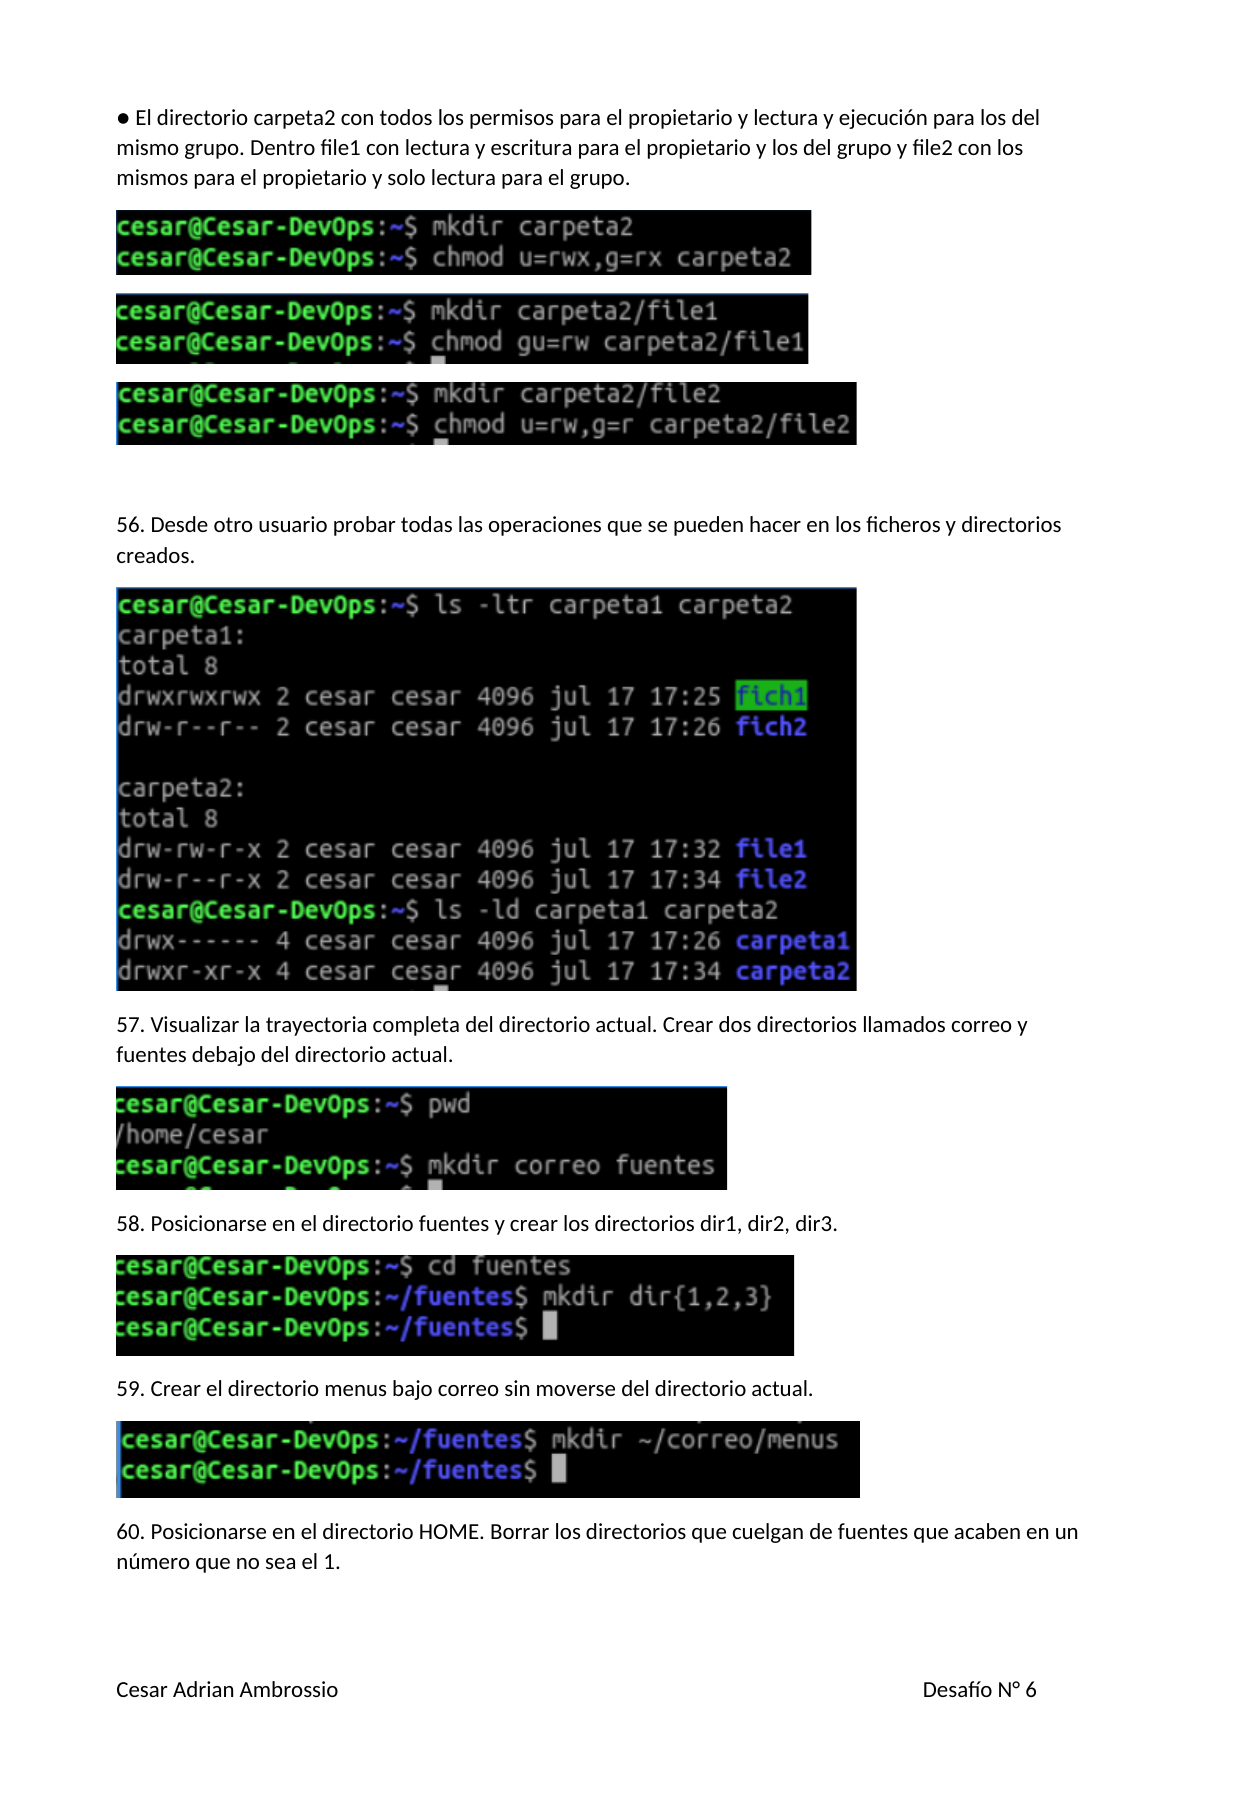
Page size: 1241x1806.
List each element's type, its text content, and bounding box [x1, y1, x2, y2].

picture [116, 587, 857, 991]
picture [116, 1255, 795, 1356]
text 58. Posicionarse en el directorio fuentes y crear los directorios dir1, dir2, dir3. [116, 1209, 1095, 1237]
text 60. Posicionarse en el directorio HOME. Borrar los directorios que cuelgan de fuentes que acaben en un número que no sea el 1. [116, 1517, 1095, 1575]
picture [116, 293, 809, 364]
text 59. Crear el directorio menus bajo correo sin moverse del directorio actual. [116, 1374, 1095, 1402]
picture [116, 382, 857, 445]
picture [116, 1421, 860, 1498]
text 56. Desde otro usuario probar todas las operaciones que se pueden hacer en los ficheros y directorios creados. [116, 511, 1095, 569]
picture [116, 210, 812, 275]
text 57. Visualizar la trayectoria completa del directorio actual. Crear dos directorios llamados correo y fuentes debajo del directorio actual. [116, 1010, 1095, 1068]
text ● El directorio carpeta2 con todos los permisos para el propietario y lectura y ejecución para los del mismo grupo. Dentro file1 con lectura y escritura para el propietario y los del grupo y file2 con los mismos para el propietario y solo lectura para el grupo. [116, 103, 1095, 191]
picture [116, 1086, 728, 1190]
